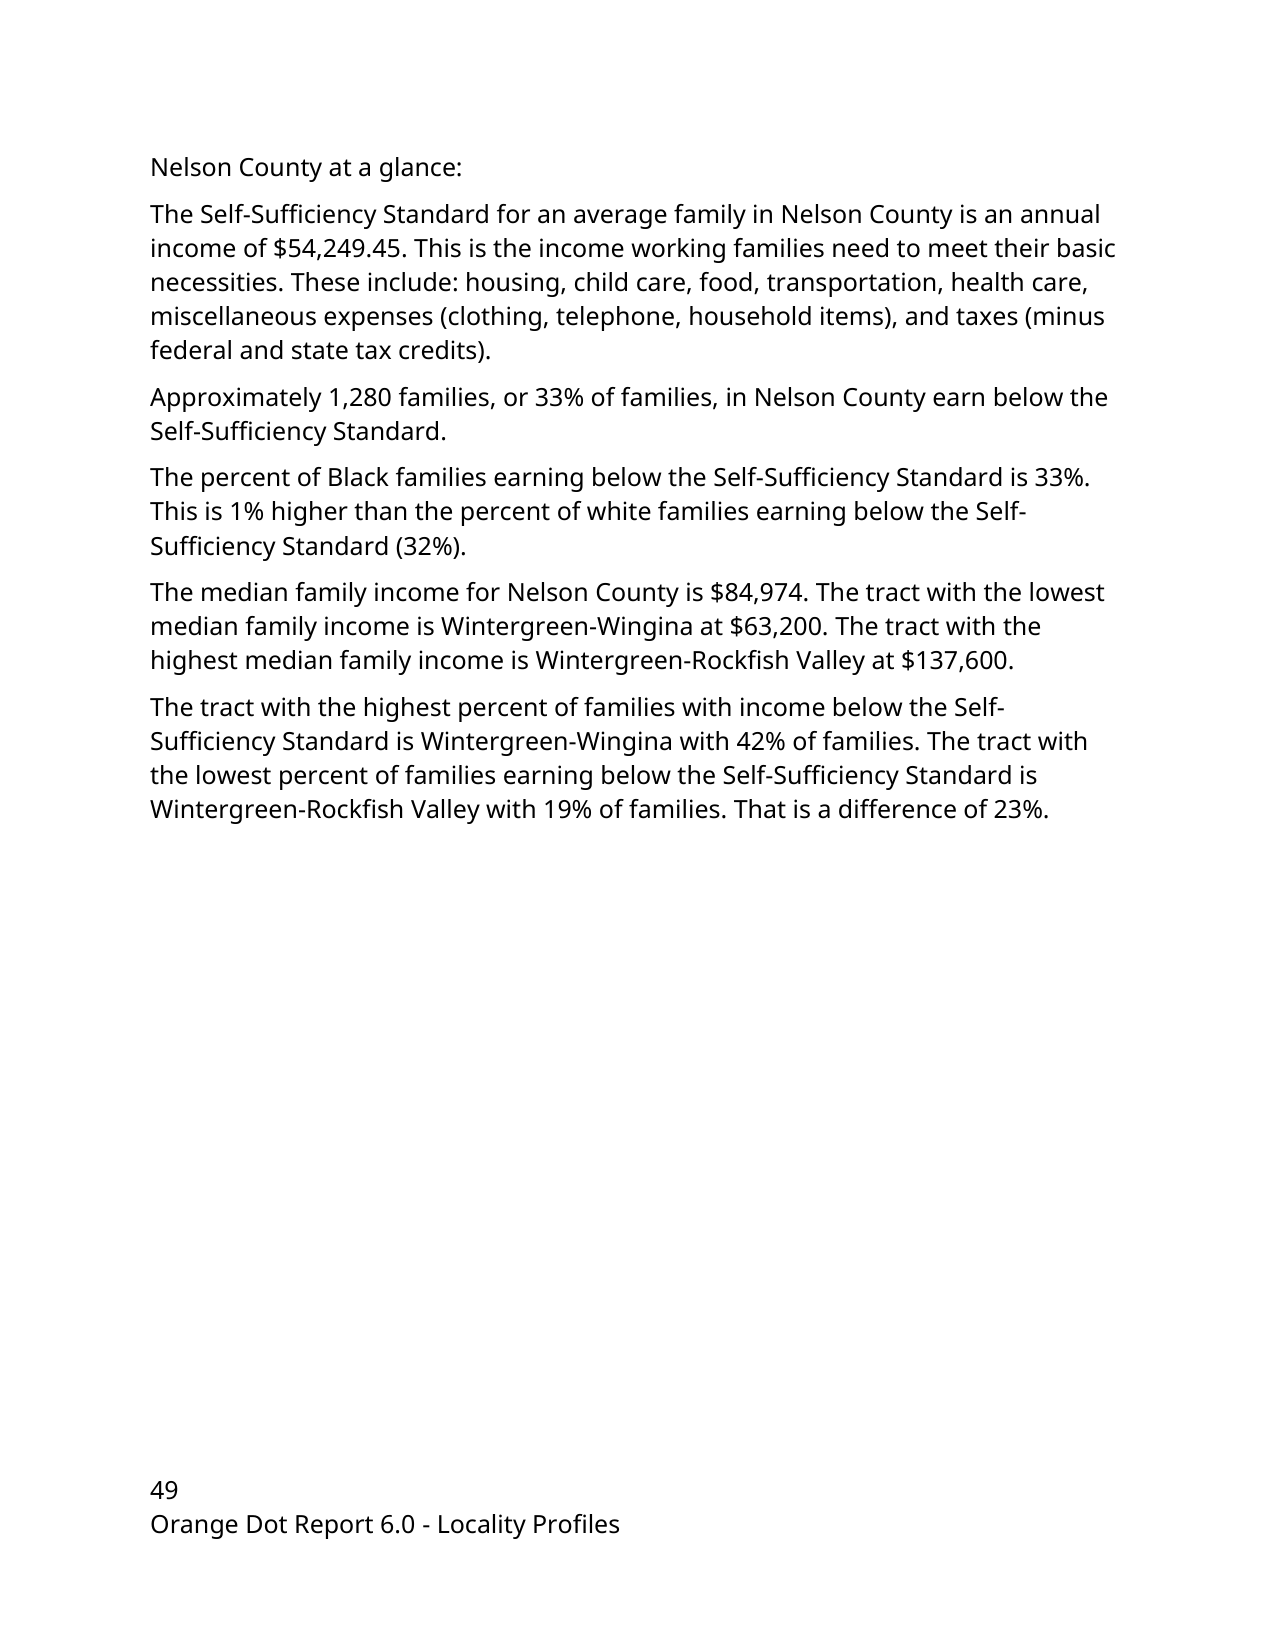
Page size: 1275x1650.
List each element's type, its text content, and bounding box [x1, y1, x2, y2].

text Approximately 1,280 families, or 33% of families, in Nelson County earn below the Self-Sufficiency Standard. [150, 379, 1125, 447]
text The tract with the highest percent of families with income below the Self-Sufficiency Standard is Wintergreen-Wingina with 42% of families. The tract with the lowest percent of families earning below the Self-Sufficiency Standard is Wintergreen-Rockfish Valley with 19% of families. That is a difference of 23%. [150, 689, 1125, 826]
text The median family income for Nelson County is $84,974. The tract with the lowest median family income is Wintergreen-Wingina at $63,200. The tract with the highest median family income is Wintergreen-Rockfish Valley at $137,600. [150, 575, 1125, 677]
text Nelson County at a glance: [150, 150, 1125, 184]
text The percent of Black families earning below the Self-Sufficiency Standard is 33%. This is 1% higher than the percent of white families earning below the Self-Sufficiency Standard (32%). [150, 460, 1125, 562]
text The Self-Sufficiency Standard for an average family in Nelson County is an annual income of $54,249.45. This is the income working families need to meet their basic necessities. These include: housing, child care, food, transportation, health care, miscellaneous expenses (clothing, telephone, household items), and taxes (minus federal and state tax credits). [150, 197, 1125, 367]
